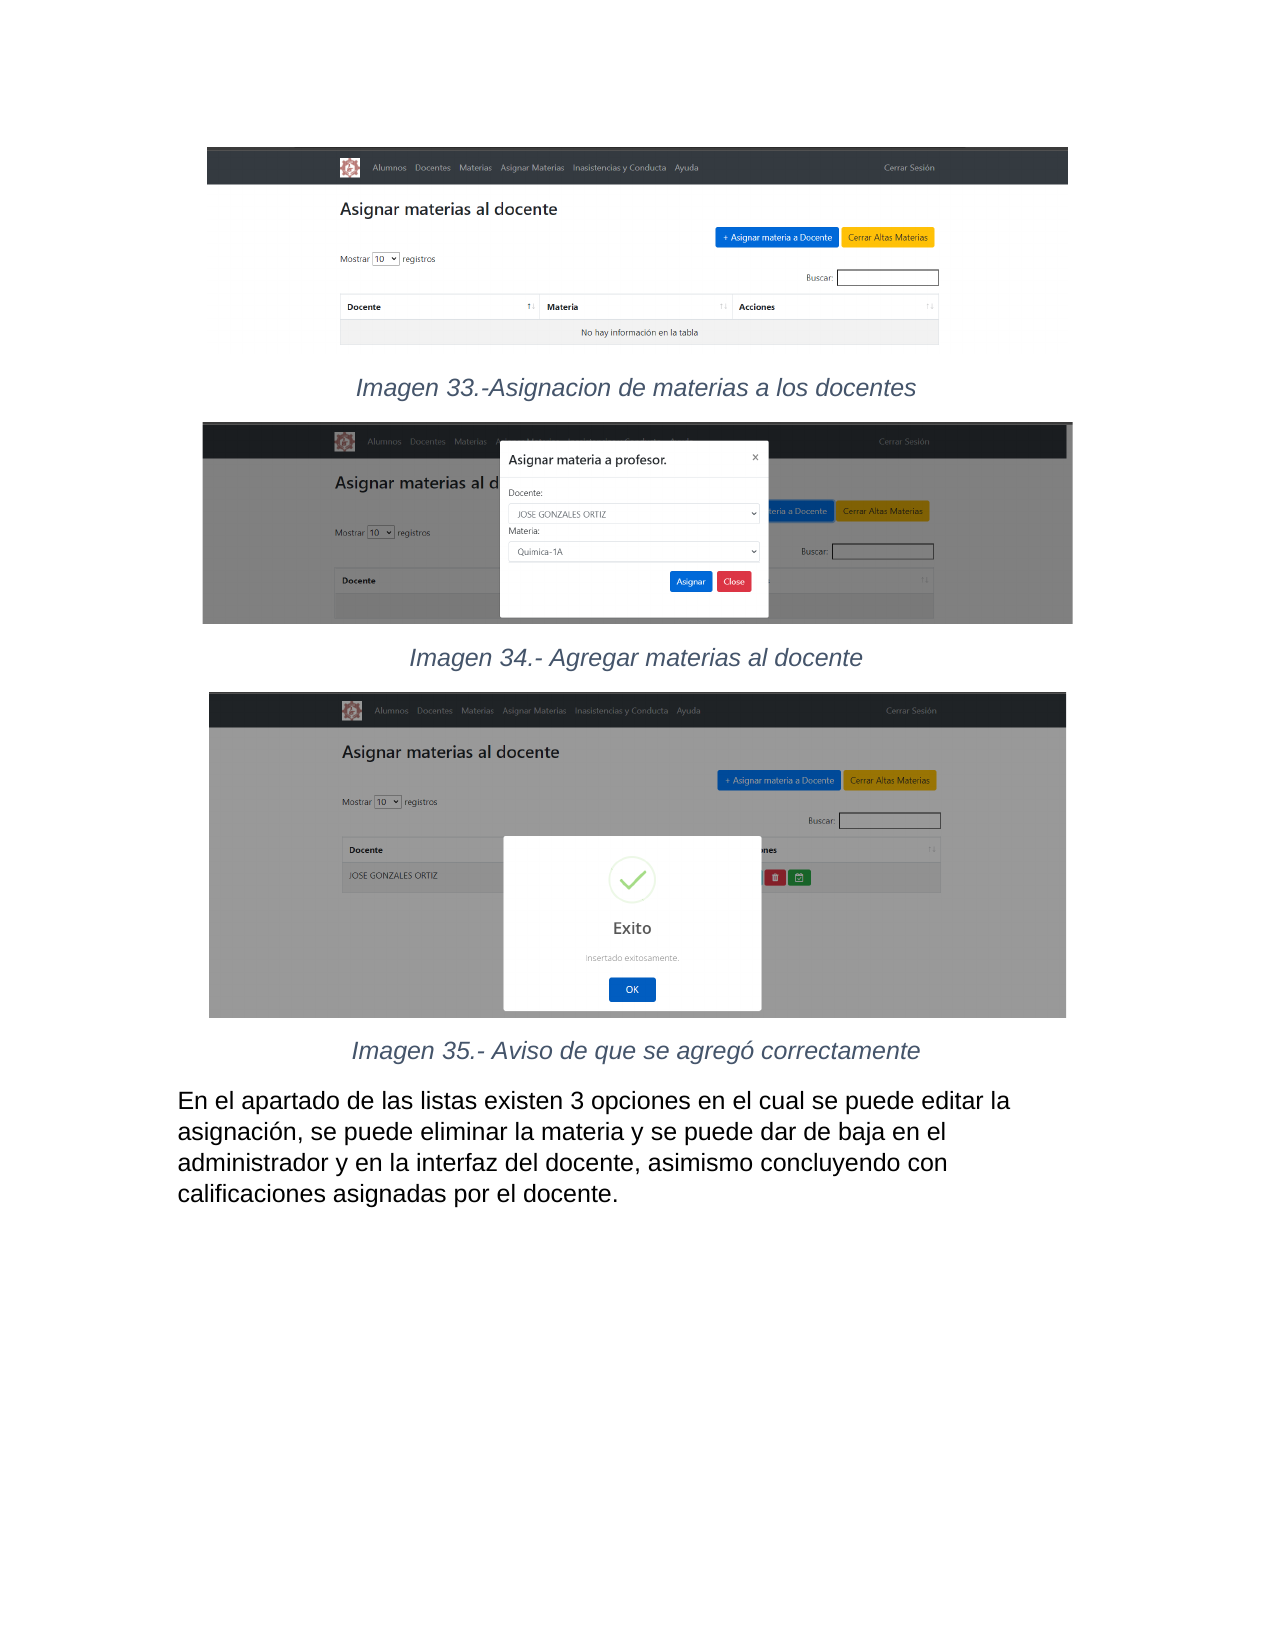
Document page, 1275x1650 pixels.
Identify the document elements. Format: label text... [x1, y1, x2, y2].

text Imagen 33.-Asignacion de materias a los docentes [177, 373, 1098, 401]
picture [207, 147, 1068, 354]
text Imagen 35.- Aviso de que se agregó correctamente [177, 1036, 1098, 1065]
picture [209, 692, 1067, 1018]
picture [202, 422, 1073, 624]
text En el apartado de las listas existen 3 opciones en el cual se puede editar la asignación, se puede eliminar la materia y se puede dar de baja en el administrador y en la interfaz del docente, asimismo concluyendo con calificaciones asignadas por el docente. [177, 1086, 1098, 1207]
text Imagen 34.- Agregar materias al docente [177, 643, 1098, 671]
